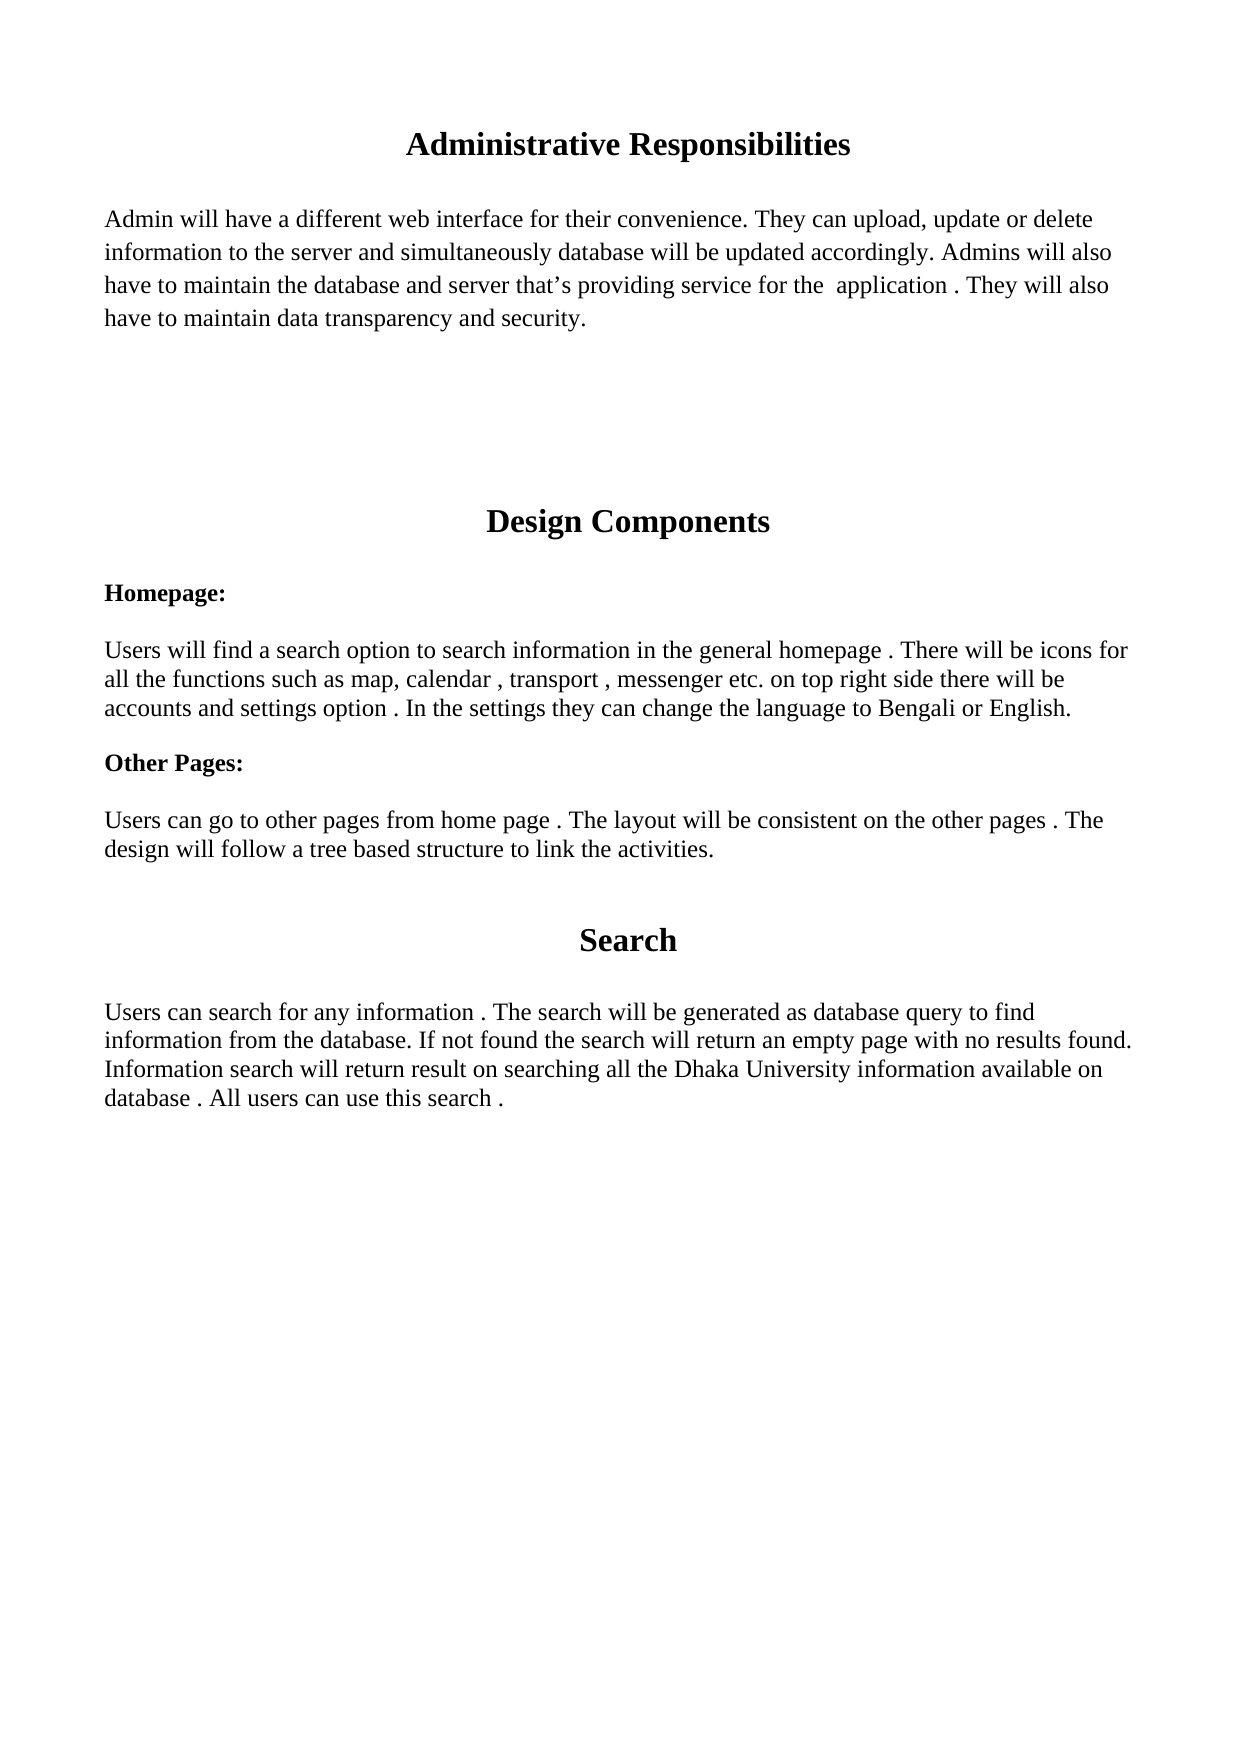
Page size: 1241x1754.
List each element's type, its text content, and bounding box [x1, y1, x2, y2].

text Search [104, 920, 1152, 958]
text Administrative Responsibilities [104, 124, 1152, 162]
text Users will find a search option to search information in the general homepage . There will be icons for all the functions such as map, calendar , transport , messenger etc. on top right side there will be accounts and settings option . In the settings they can change the language to Bengali or English. [104, 635, 1152, 721]
text Design Components [104, 501, 1152, 539]
text Users can go to other pages from home page . The layout will be consistent on the other pages . The design will follow a tree based structure to link the activities. [104, 805, 1152, 863]
text Users can search for any information . The search will be generated as database query to find information from the database. If not found the search will return an empty page with no results found. Information search will return result on searching all the Dhaka University information available on database . All users can use this search . [104, 997, 1152, 1112]
text Admin will have a different web interface for their convenience. They can upload, update or delete information to the server and simultaneously database will be updated accordingly. Admins will also have to maintain the database and server that’s providing service for the application . They will also have to maintain data transparency and security. [104, 204, 1152, 332]
text Other Pages: [104, 748, 1152, 777]
text Homepage: [104, 578, 1152, 606]
